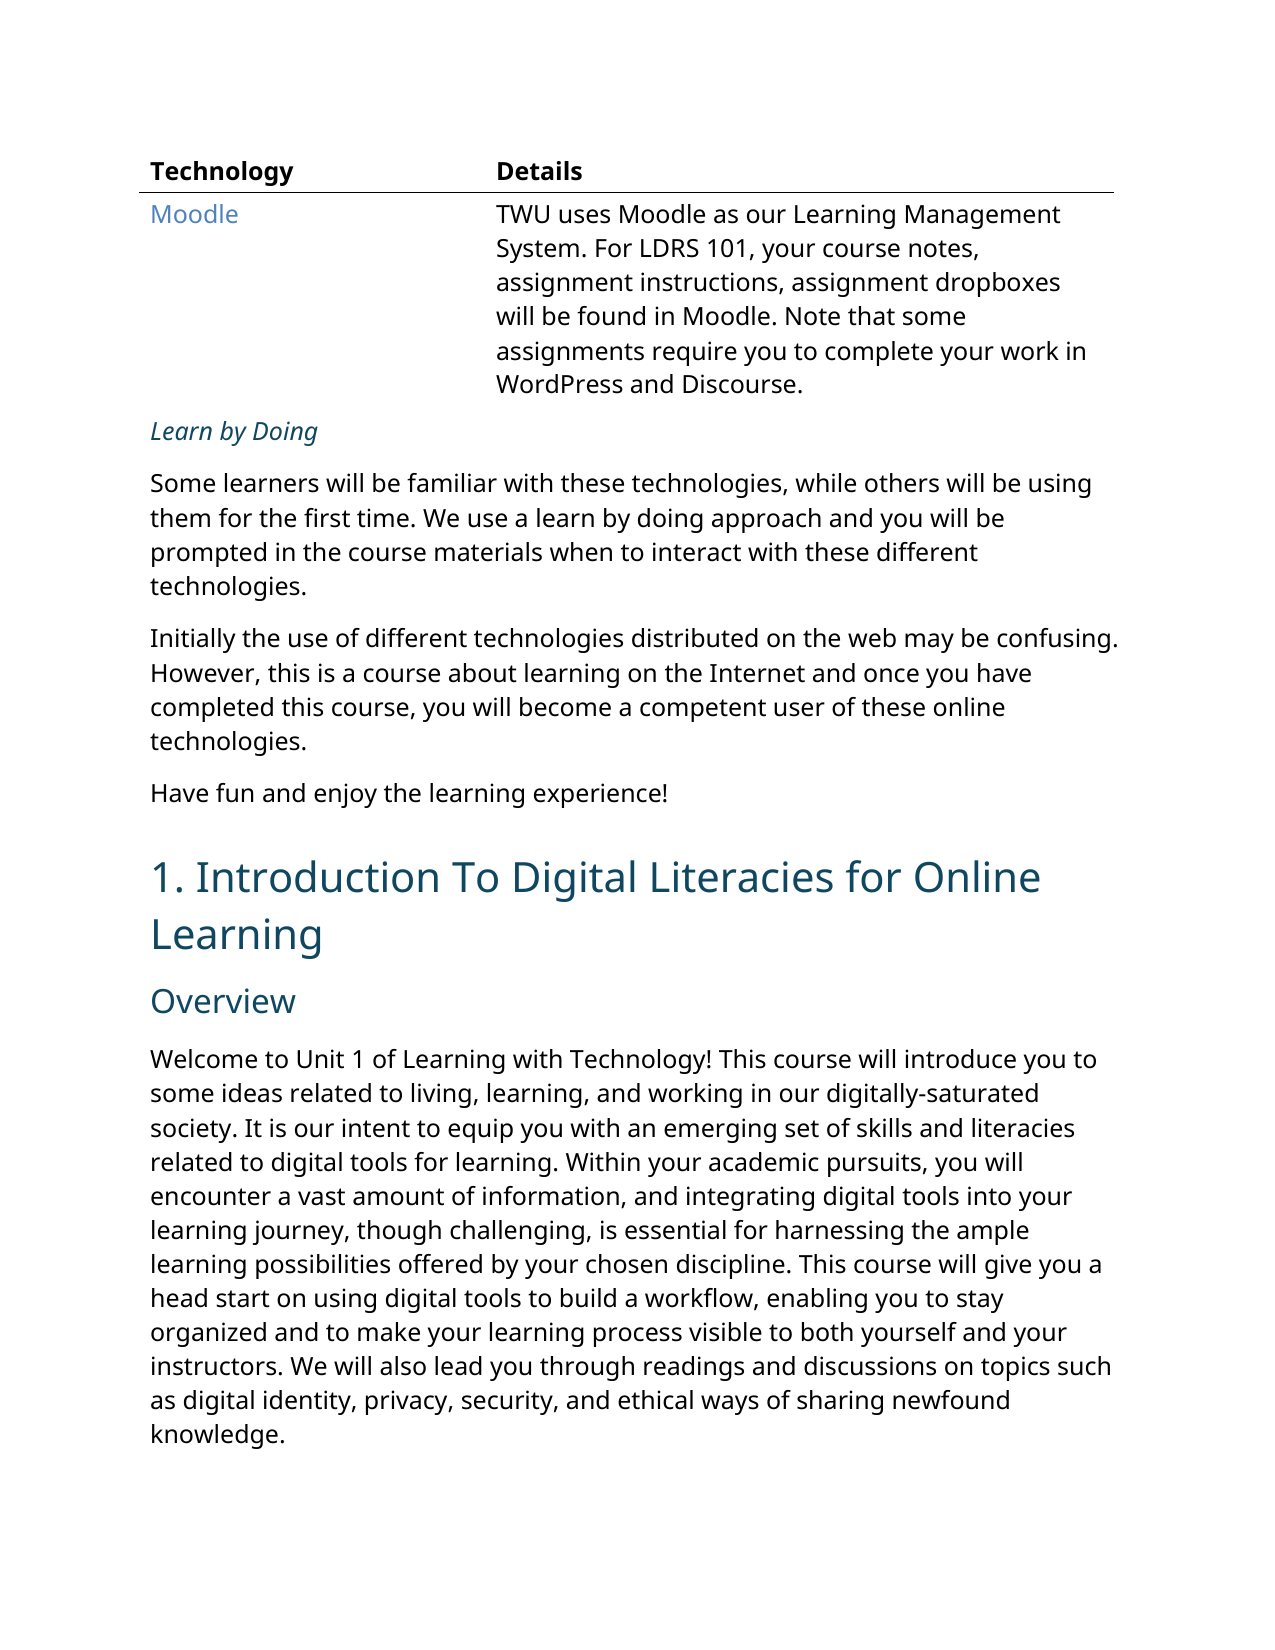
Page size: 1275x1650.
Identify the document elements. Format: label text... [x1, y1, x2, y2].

subtitle 1. Introduction To Digital Literacies for Online Learning [150, 848, 1125, 961]
table_cell TWU uses Moodle as our Learning Management System. For LDRS 101, your course notes, assignment instructions, assignment dropboxes will be found in Moodle. Note that some assignments require you to complete your work in WordPress and Discourse. [485, 193, 1114, 405]
table_cell Moodle [139, 193, 484, 405]
subtitle Learn by Doing [150, 413, 1125, 447]
table_header Technology [139, 150, 484, 192]
text Some learners will be familiar with these technologies, while others will be using them for the first time. We use a learn by doing approach and you will be prompted in the course materials when to interact with these different technologies. [150, 466, 1125, 602]
subtitle Overview [150, 978, 1125, 1023]
text Have fun and enjoy the learning experience! [150, 776, 1125, 810]
text Welcome to Unit 1 of Learning with Technology! This course will introduce you to some ideas related to living, learning, and working in our digitally-saturated society. It is our intent to equip you with an emerging set of skills and literacies related to digital tools for learning. Within your academic pursuits, you will encounter a vast amount of information, and integrating digital tools into your learning journey, though challenging, is essential for harnessing the ample learning possibilities offered by your chosen discipline. This course will give you a head start on using digital tools to build a workflow, enabling you to stay organized and to make your learning process visible to both yourself and your instructors. We will also lead you through readings and discussions on topics such as digital identity, privacy, security, and ethical ways of sharing newfound knowledge. [150, 1042, 1125, 1451]
text Initially the use of different technologies distributed on the web may be confusing. However, this is a course about learning on the Internet and once you have completed this course, you will become a competent user of these online technologies. [150, 621, 1125, 757]
table_header Details [485, 150, 1114, 192]
